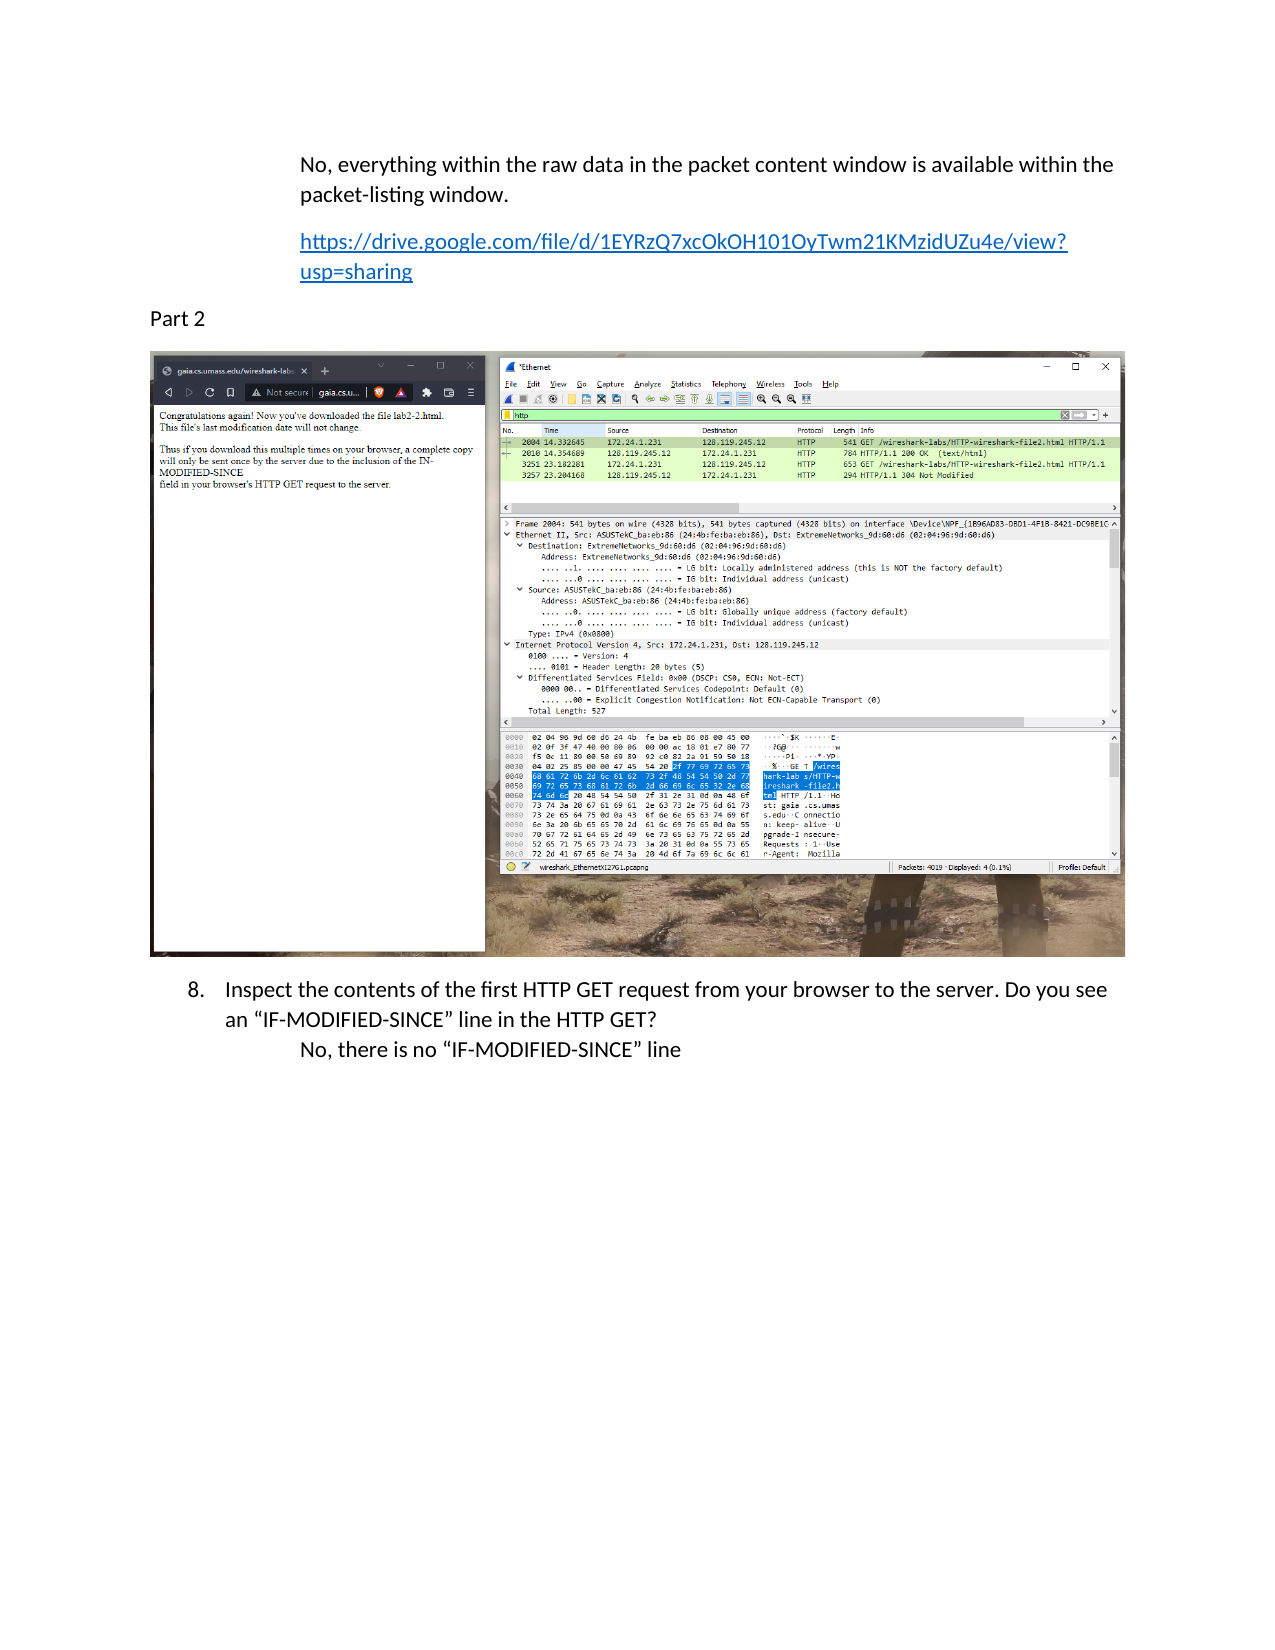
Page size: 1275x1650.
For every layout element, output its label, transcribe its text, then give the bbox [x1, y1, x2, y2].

list Inspect the contents of the first HTTP GET request from your browser to the server. Do you see an “IF-MODIFIED-SINCE” line in the HTTP GET? [187, 975, 1125, 1033]
text Part 2 [150, 304, 1125, 332]
picture [150, 351, 1125, 957]
list No, there is no “IF-MODIFIED-SINCE” line [300, 1036, 1125, 1063]
list https://drive.google.com/file/d/1EYRzQ7xcOkOH101OyTwm21KMzidUZu4e/view?usp=sharing [300, 227, 1125, 285]
text No, everything within the raw data in the packet content window is available within the packet-listing window. [300, 150, 1125, 208]
